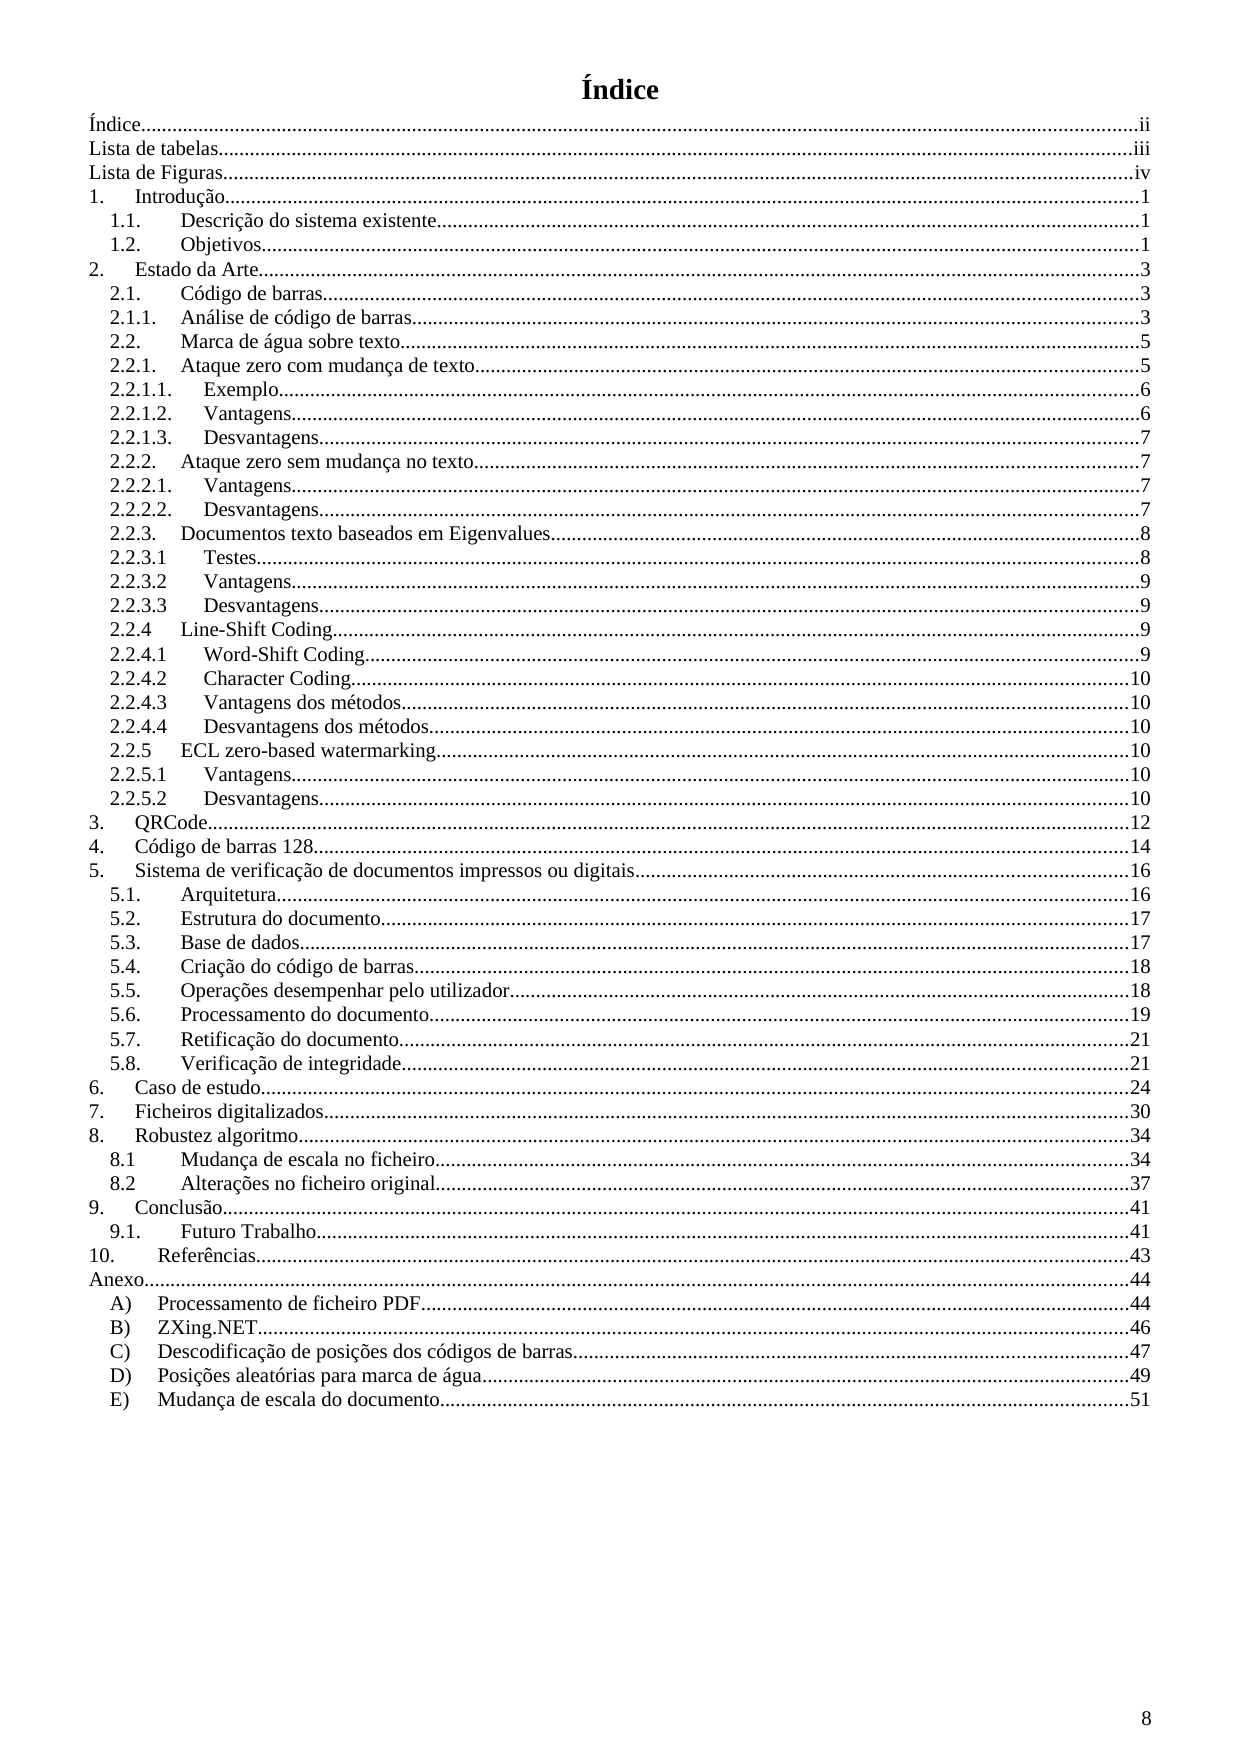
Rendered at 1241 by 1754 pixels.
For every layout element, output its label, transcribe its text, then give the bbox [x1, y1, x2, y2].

text 4. Código de barras 128 14 [89, 834, 1152, 858]
text 2.1.1. Análise de código de barras 3 [109, 304, 1152, 329]
text 2.2.1.1. Exemplo 6 [109, 377, 1152, 401]
text 5.6. Processamento do documento 19 [109, 1002, 1152, 1026]
text 2.2. Marca de água sobre texto 5 [109, 329, 1152, 353]
text E) Mudança de escala do documento 51 [109, 1387, 1152, 1411]
text 2.2.2. Ataque zero sem mudança no texto 7 [109, 449, 1152, 473]
text 2.2.5 ECL zero-based watermarking 10 [109, 738, 1152, 762]
text Índice ii [89, 112, 1152, 136]
text 2.2.1.2. Vantagens 6 [109, 401, 1152, 425]
text 5.3. Base de dados 17 [109, 930, 1152, 954]
text 5.7. Retificação do documento 21 [109, 1026, 1152, 1051]
text A) Processamento de ficheiro PDF 44 [109, 1291, 1152, 1315]
text 2.2.3.2 Vantagens 9 [109, 569, 1152, 593]
text 2.2.3. Documentos texto baseados em Eigenvalues 8 [109, 521, 1152, 545]
text 2.2.4 Line-Shift Coding 9 [109, 617, 1152, 641]
text 3. QRCode 12 [89, 810, 1152, 834]
text 2.2.4.3 Vantagens dos métodos 10 [109, 689, 1152, 714]
text 10. Referências 43 [89, 1243, 1152, 1267]
text 5.4. Criação do código de barras 18 [109, 954, 1152, 978]
text Lista de tabelas iii [89, 136, 1152, 160]
text C) Descodificação de posições dos códigos de barras 47 [109, 1339, 1152, 1363]
text B) ZXing.NET 46 [109, 1315, 1152, 1339]
text 8.1 Mudança de escala no ficheiro 34 [109, 1147, 1152, 1171]
text 2.1. Código de barras 3 [109, 281, 1152, 304]
text 1.1. Descrição do sistema existente 1 [109, 208, 1152, 232]
text 9. Conclusão 41 [89, 1195, 1152, 1219]
text 2.2.5.2 Desvantagens 10 [109, 786, 1152, 810]
text 5. Sistema de verificação de documentos impressos ou digitais 16 [89, 858, 1152, 882]
text 2.2.2.2. Desvantagens 7 [109, 497, 1152, 521]
text Lista de Figuras iv [89, 160, 1152, 184]
text 2.2.1. Ataque zero com mudança de texto 5 [109, 353, 1152, 377]
text 1.2. Objetivos 1 [109, 232, 1152, 256]
subtitle Índice [89, 72, 1152, 106]
text 2.2.3.1 Testes 8 [109, 545, 1152, 569]
text 9.1. Futuro Trabalho 41 [109, 1219, 1152, 1243]
text 6. Caso de estudo 24 [89, 1074, 1152, 1099]
text 1. Introdução 1 [89, 184, 1152, 208]
text 5.1. Arquitetura 16 [109, 882, 1152, 906]
text 5.8. Verificação de integridade 21 [109, 1051, 1152, 1074]
text 2.2.5.1 Vantagens 10 [109, 762, 1152, 786]
text 2.2.2.1. Vantagens 7 [109, 473, 1152, 497]
text 2.2.1.3. Desvantagens 7 [109, 425, 1152, 449]
text 5.5. Operações desempenhar pelo utilizador 18 [109, 978, 1152, 1002]
text 2.2.4.2 Character Coding 10 [109, 666, 1152, 689]
text 2.2.4.4 Desvantagens dos métodos 10 [109, 714, 1152, 738]
text 2.2.4.1 Word-Shift Coding 9 [109, 641, 1152, 666]
text 2.2.3.3 Desvantagens 9 [109, 593, 1152, 617]
text D) Posições aleatórias para marca de água 49 [109, 1363, 1152, 1387]
text 7. Ficheiros digitalizados 30 [89, 1099, 1152, 1123]
text Anexo 44 [89, 1267, 1152, 1291]
text 2. Estado da Arte 3 [89, 256, 1152, 281]
text 8. Robustez algoritmo 34 [89, 1123, 1152, 1147]
text 8.2 Alterações no ficheiro original 37 [109, 1171, 1152, 1195]
text 5.2. Estrutura do documento 17 [109, 906, 1152, 930]
